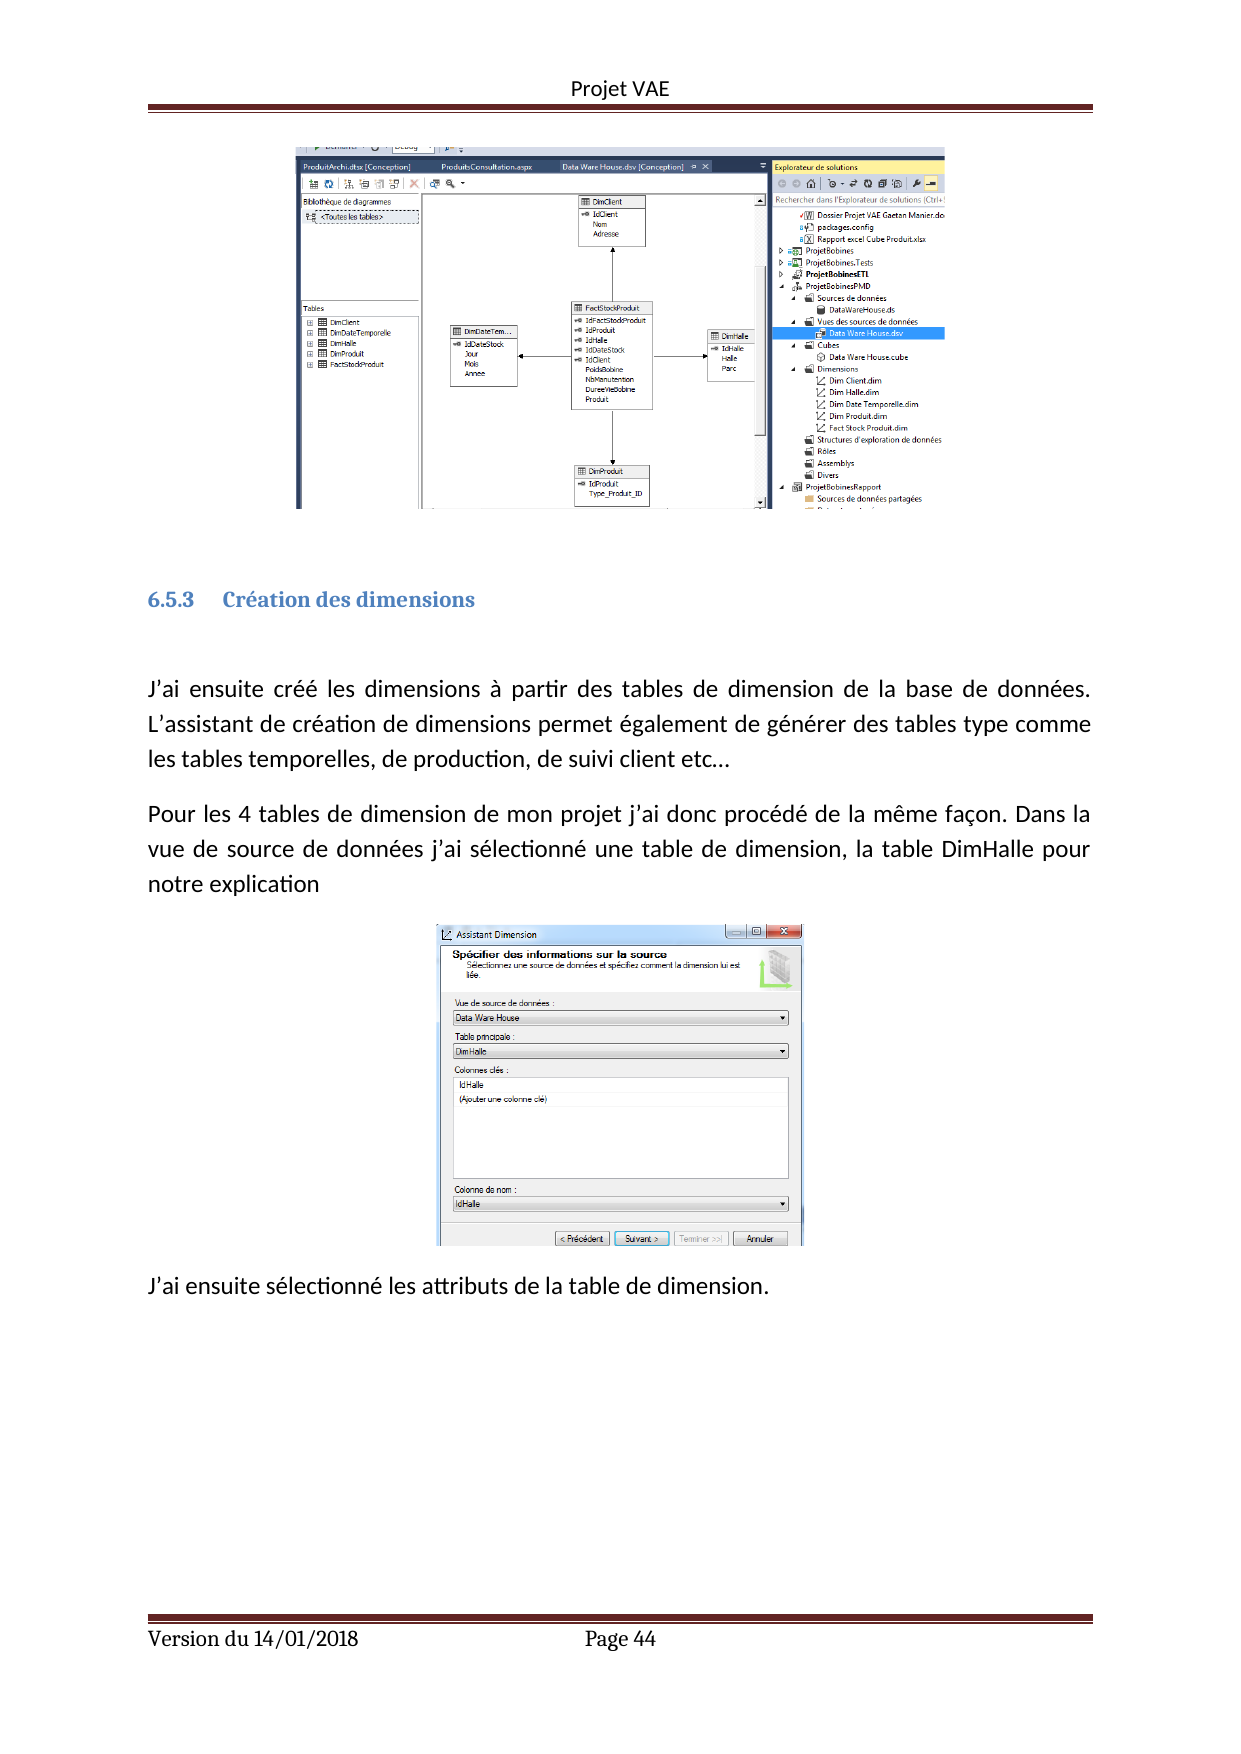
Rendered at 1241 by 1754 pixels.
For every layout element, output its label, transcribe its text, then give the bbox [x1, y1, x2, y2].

subtitle Création des dimensions [148, 587, 1093, 613]
picture [295, 147, 945, 509]
picture [436, 924, 805, 1246]
text J’ai ensuite sélectionné les attributs de la table de dimension. [148, 1270, 1093, 1301]
text J’ai ensuite créé les dimensions à partir des tables de dimension de la base de données. L’assistant de création de dimensions permet également de générer des tables type comme les tables temporelles, de production, de suivi client etc… [148, 673, 1093, 773]
text Pour les 4 tables de dimension de mon projet j’ai donc procédé de la même façon. Dans la vue de source de données j’ai sélectionné une table de dimension, la table DimHalle pour notre explication [148, 798, 1093, 899]
